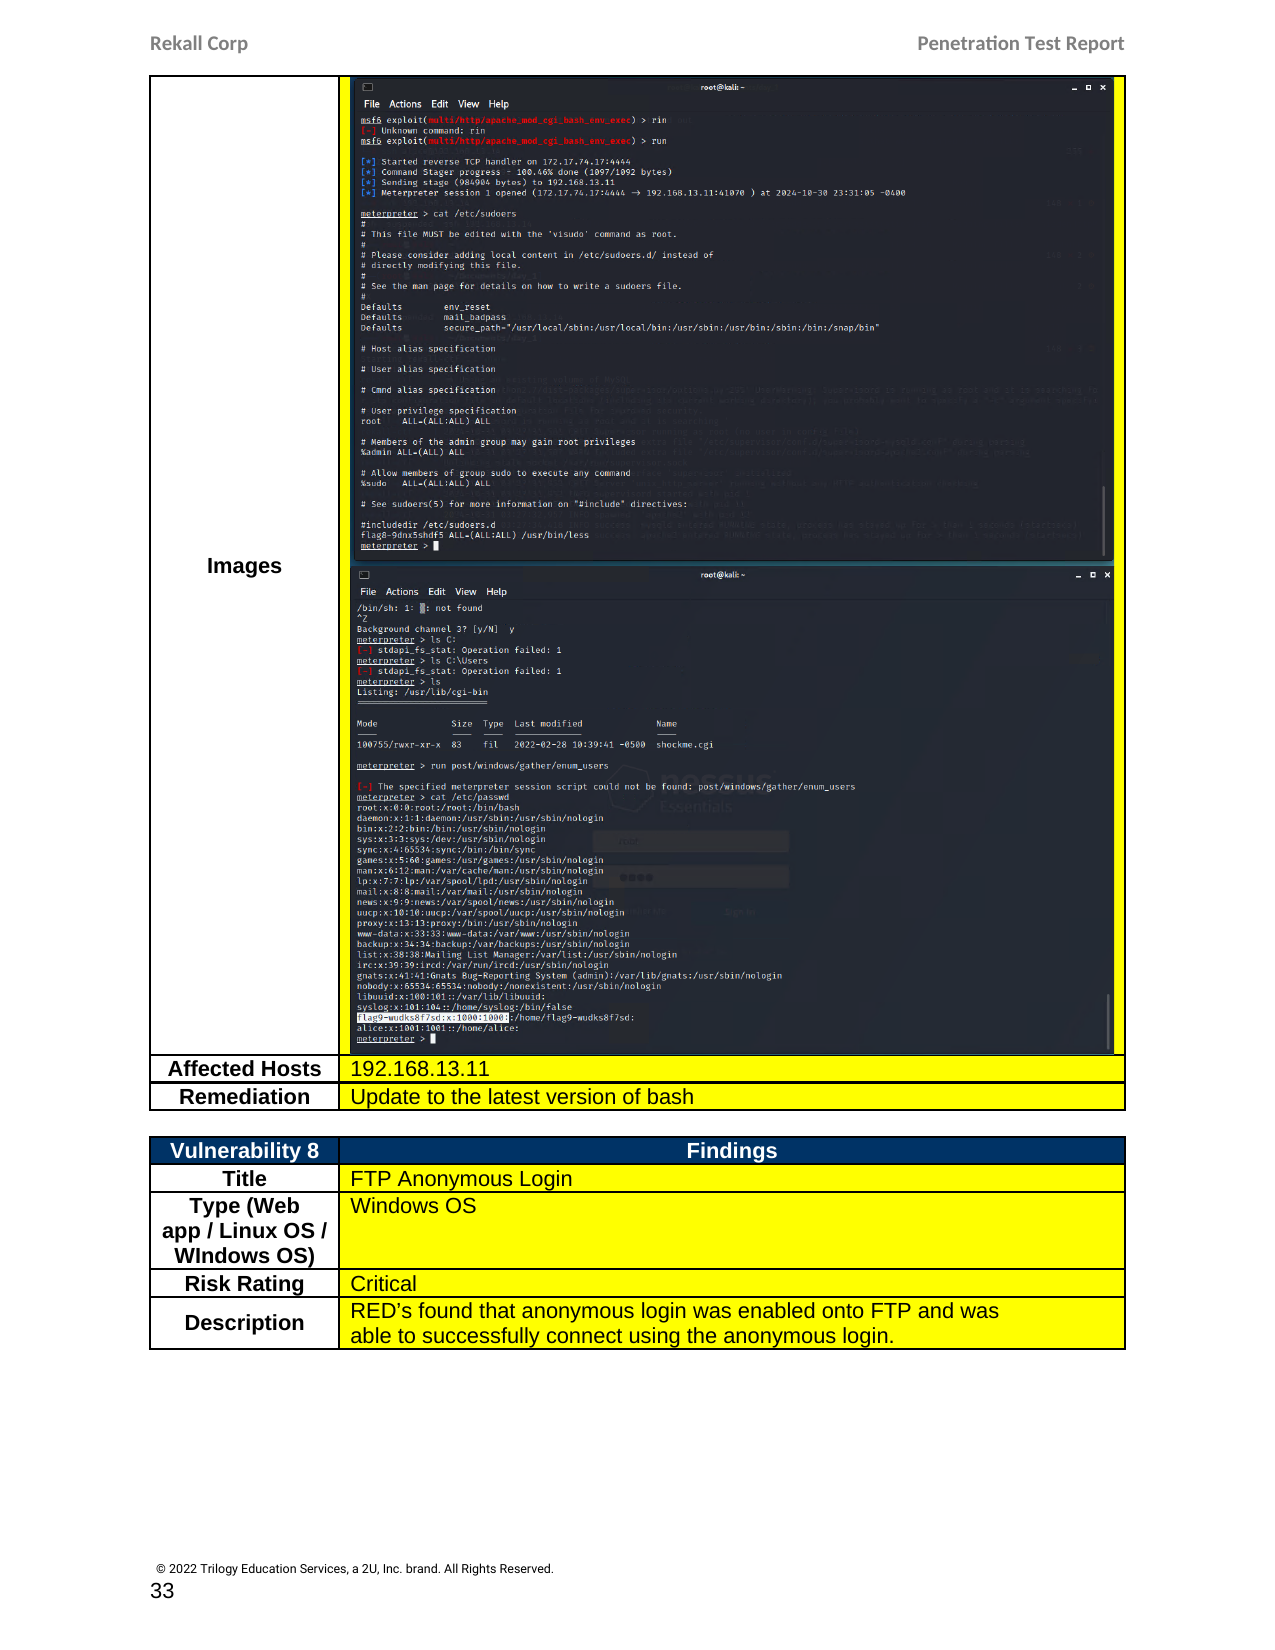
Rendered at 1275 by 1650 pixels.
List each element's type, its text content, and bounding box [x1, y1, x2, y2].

table_cell Type (Web app / Linux OS / WIndows OS) [151, 1193, 338, 1268]
table_cell Update to the latest version of bash [340, 1084, 1124, 1109]
table_cell [340, 77, 350, 1054]
table_cell Affected Hosts [151, 1056, 338, 1081]
table_cell Windows OS [340, 1193, 1124, 1268]
table_cell Critical [340, 1270, 1124, 1296]
table_cell [1115, 77, 1124, 1054]
table_header Vulnerability 8 [151, 1138, 338, 1163]
table_cell Title [151, 1165, 338, 1191]
table_cell Risk Rating [151, 1270, 338, 1296]
table_cell Description [151, 1298, 338, 1348]
table_cell Remediation [151, 1084, 338, 1109]
table_cell FTP Anonymous Login [340, 1165, 1124, 1191]
table_cell RED’s found that anonymous login was enabled onto FTP and was able to successfully connect using the anonymous login. [340, 1298, 1124, 1348]
table_cell Images [151, 77, 338, 1054]
table_header Findings [340, 1138, 1124, 1163]
table_cell 192.168.13.11 [340, 1056, 1124, 1081]
picture [350, 77, 1115, 1055]
